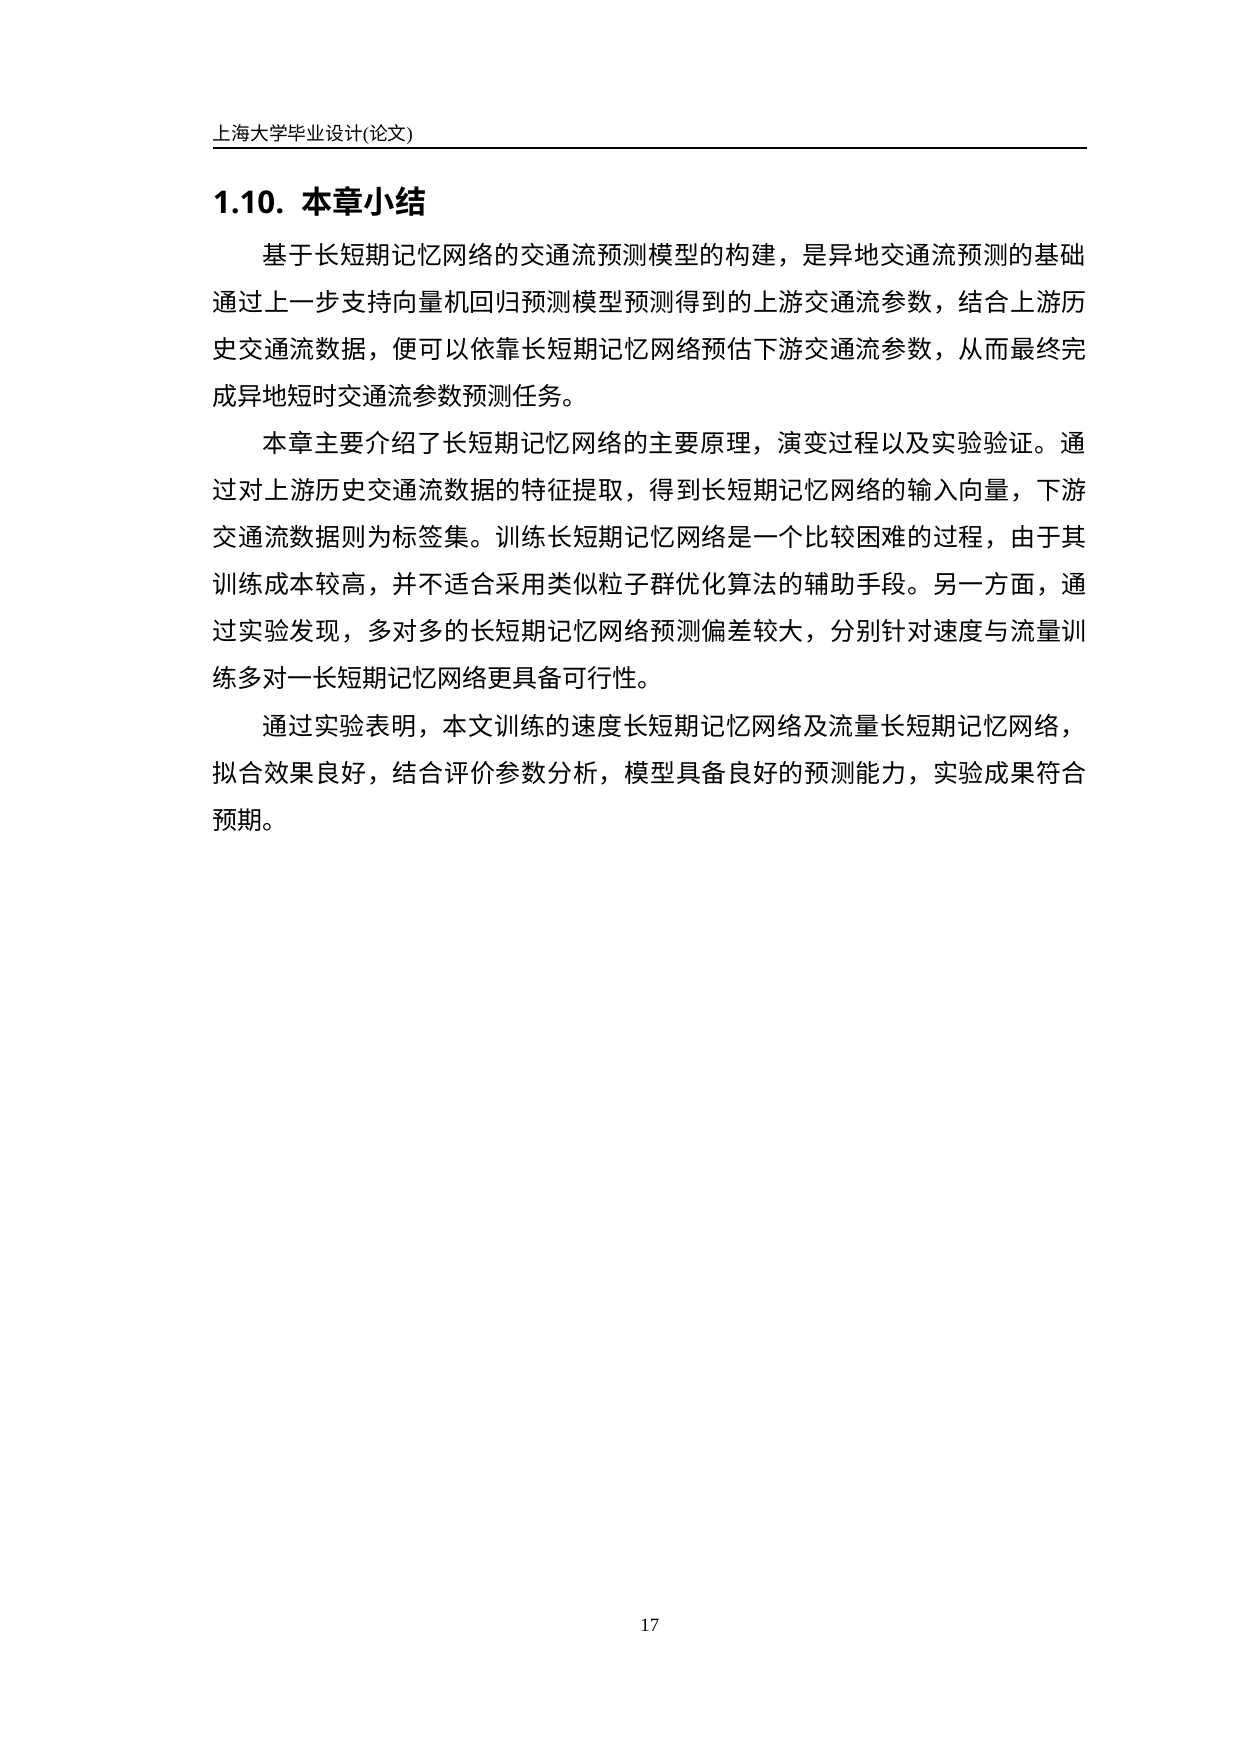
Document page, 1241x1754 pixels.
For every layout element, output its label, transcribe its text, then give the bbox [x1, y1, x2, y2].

text 本章主要介绍了长短期记忆网络的主要原理，演变过程以及实验验证。通过对上游历史交通流数据的特征提取，得到长短期记忆网络的输入向量，下游交通流数据则为标签集。训练长短期记忆网络是一个比较困难的过程，由于其训练成本较高，并不适合采用类似粒子群优化算法的辅助手段。另一方面，通过实验发现，多对多的长短期记忆网络预测偏差较大，分别针对速度与流量训练多对一长短期记忆网络更具备可行性。 [213, 423, 1087, 695]
text 通过实验表明，本文训练的速度长短期记忆网络及流量长短期记忆网络，拟合效果良好，结合评价参数分析，模型具备良好的预测能力，实验成果符合预期。 [213, 706, 1087, 836]
subtitle 本章小结 [213, 177, 1087, 223]
text 基于长短期记忆网络的交通流预测模型的构建，是异地交通流预测的基础。通过上一步支持向量机回归预测模型预测得到的上游交通流参数，结合上游历史交通流数据，便可以依靠长短期记忆网络预估下游交通流参数，从而最终完成异地短时交通流参数预测任务。 [213, 235, 1087, 413]
